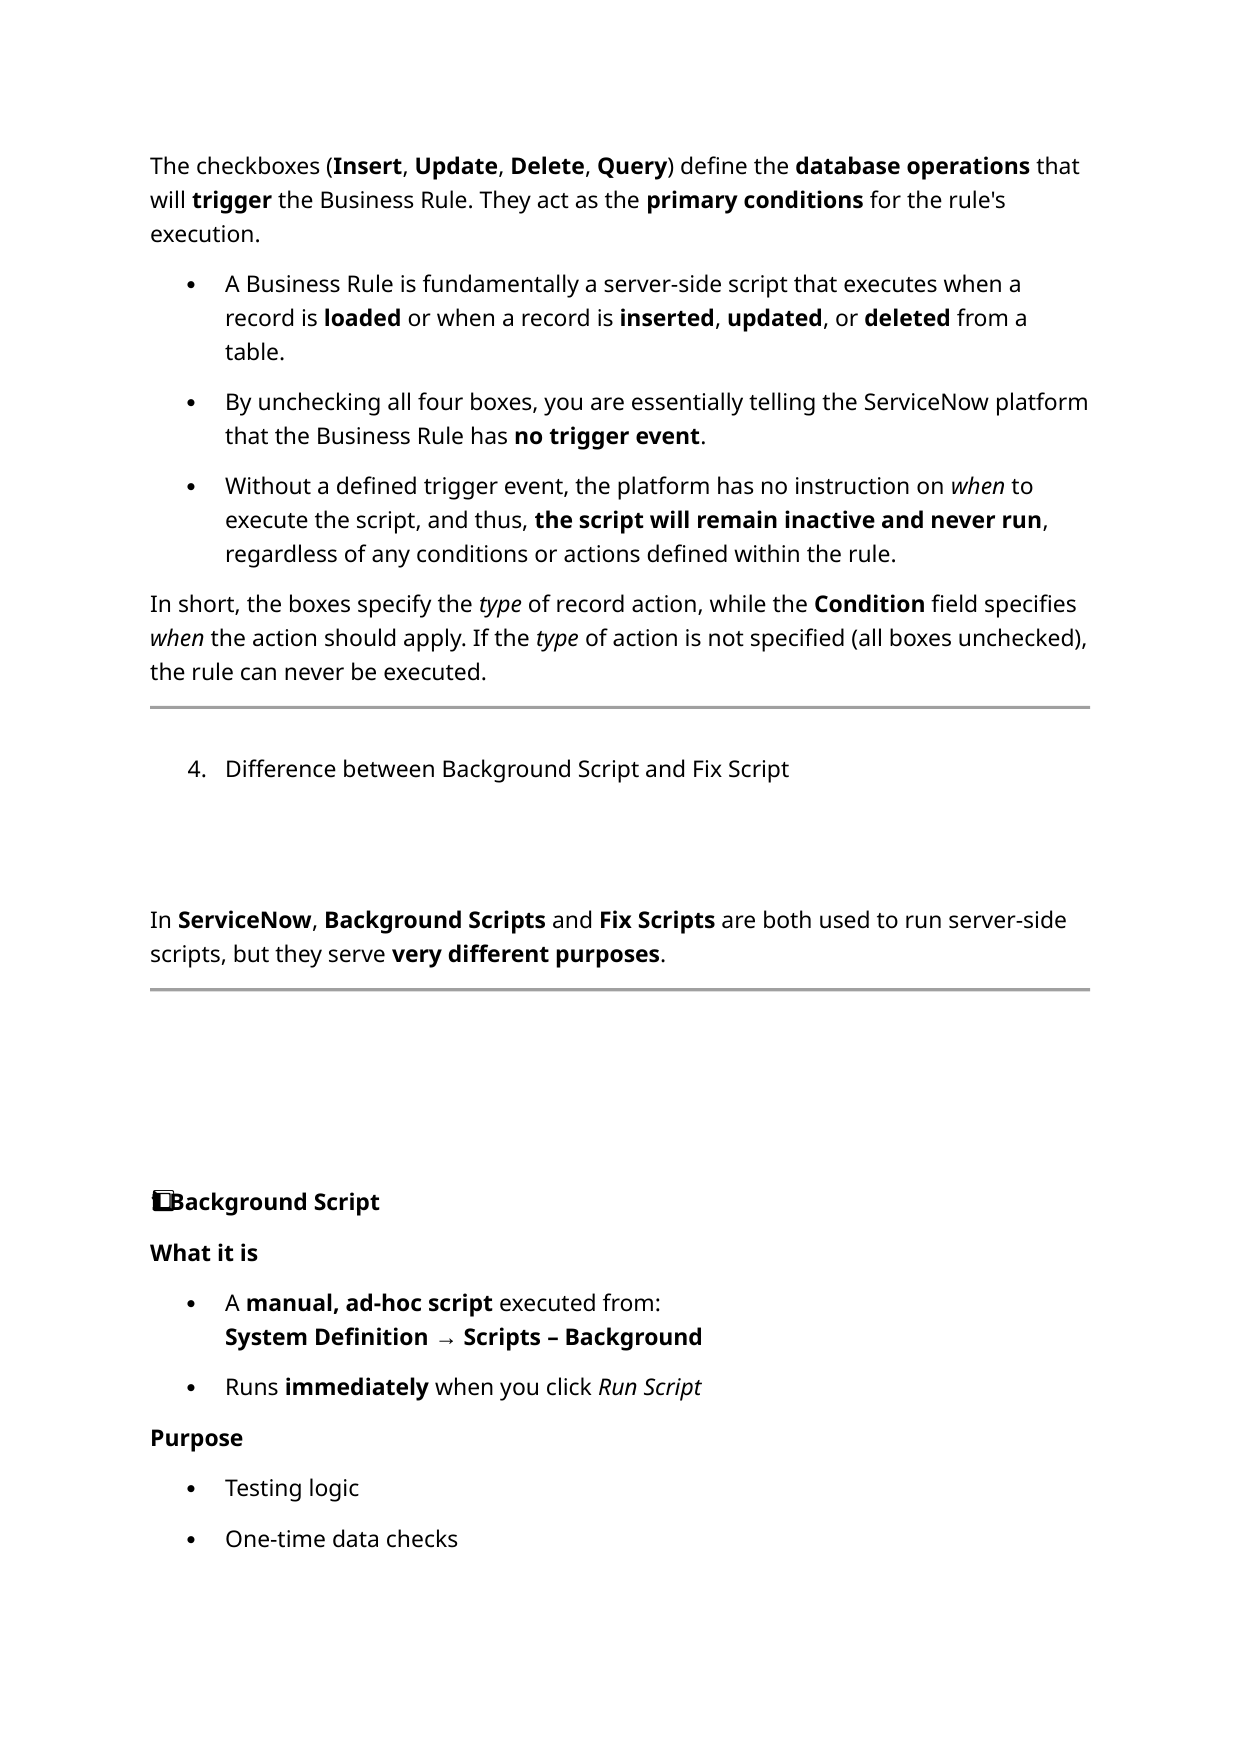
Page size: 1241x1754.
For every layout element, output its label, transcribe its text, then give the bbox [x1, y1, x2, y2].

list A manual, ad-hoc script executed from: System Definition → Scripts – Background [187, 1287, 1090, 1352]
list Testing logic [187, 1472, 1090, 1503]
list Difference between Background Script and Fix Script [187, 753, 1090, 784]
text Purpose [150, 1422, 1090, 1453]
text 1️⃣ Background Script [150, 1186, 1090, 1217]
text What it is [150, 1237, 1090, 1268]
list One-time data checks [187, 1522, 1090, 1554]
text The checkboxes (Insert, Update, Delete, Query) define the database operations that will trigger the Business Rule. They act as the primary conditions for the rule's execution. [150, 150, 1090, 249]
list By unchecking all four boxes, you are essentially telling the ServiceNow platform that the Business Rule has no trigger event. [187, 386, 1090, 451]
list Runs immediately when you click Run Script [187, 1371, 1090, 1402]
text In short, the boxes specify the type of record action, while the Condition field specifies when the action should apply. If the type of action is not specified (all boxes unchecked), the rule can never be executed. [150, 588, 1090, 687]
list A Business Rule is fundamentally a server-side script that executes when a record is loaded or when a record is inserted, updated, or deleted from a table. [187, 268, 1090, 367]
list Without a defined trigger event, the platform has no instruction on when to execute the script, and thus, the script will remain inactive and never run, regardless of any conditions or actions defined within the rule. [187, 470, 1090, 569]
text In ServiceNow, Background Scripts and Fix Scripts are both used to run server-side scripts, but they serve very different purposes. [150, 904, 1090, 969]
